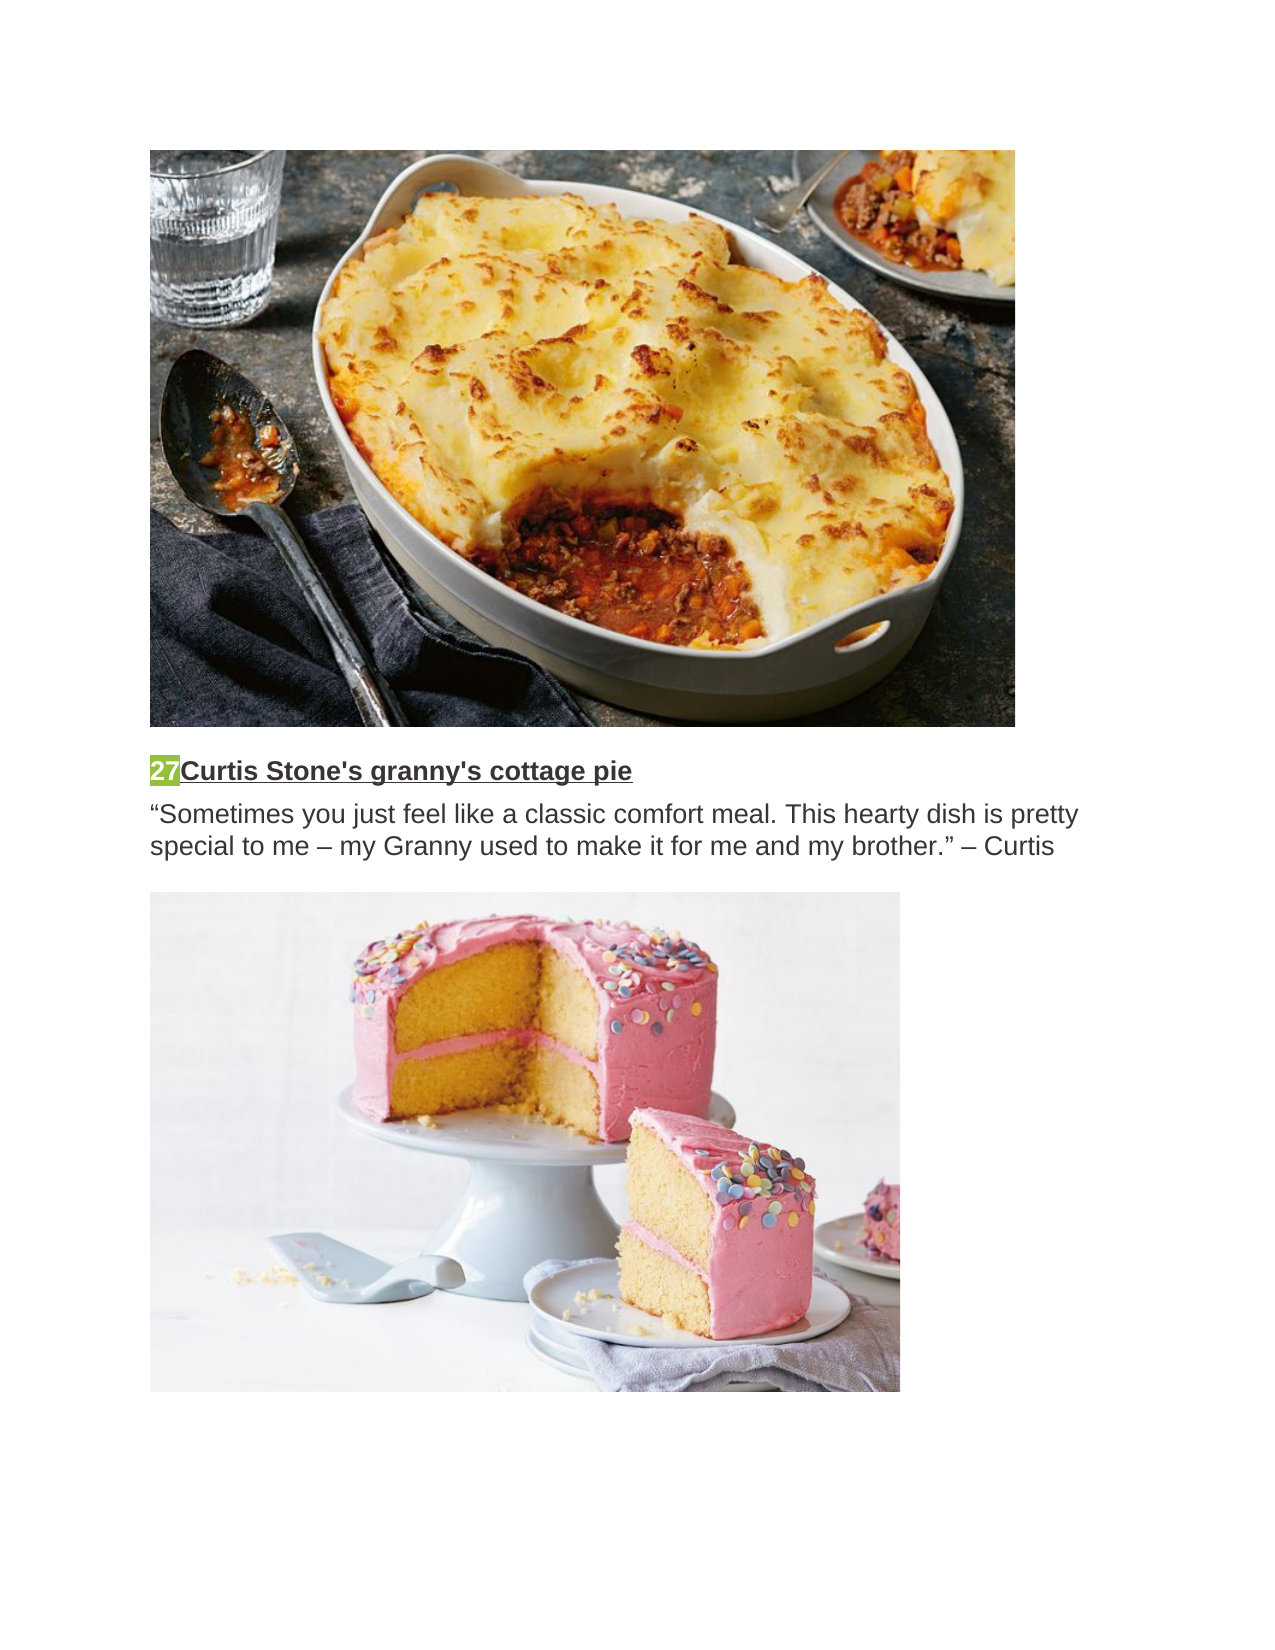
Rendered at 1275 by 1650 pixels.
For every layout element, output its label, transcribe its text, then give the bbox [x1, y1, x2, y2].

picture [150, 150, 1016, 727]
picture [150, 892, 901, 1392]
text “Sometimes you just feel like a classic comfort meal. This hearty dish is pretty special to me – my Granny used to make it for me and my brother.” – Curtis [150, 798, 1125, 861]
subtitle 27Curtis Stone's granny's cottage pie [150, 754, 1125, 786]
